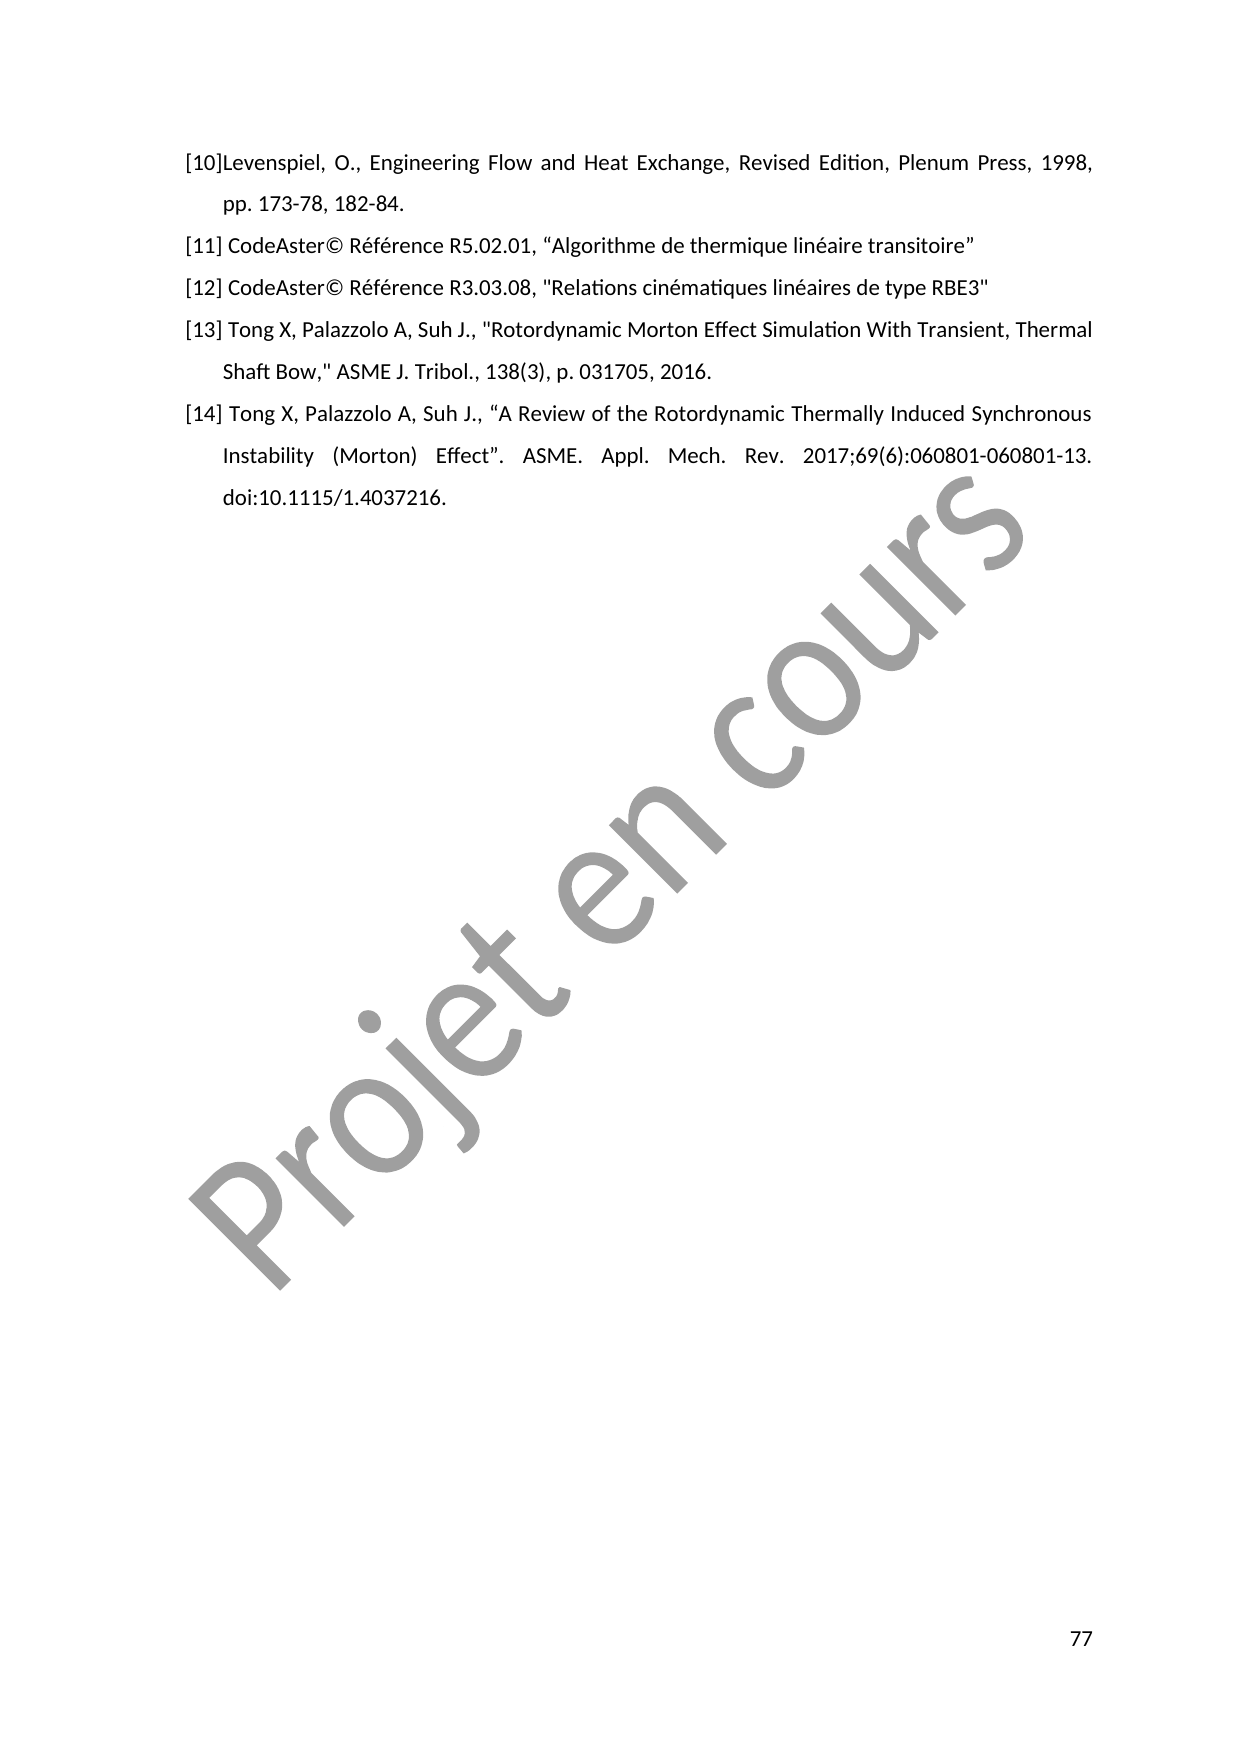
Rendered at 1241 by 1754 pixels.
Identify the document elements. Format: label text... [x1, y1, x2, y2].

list Tong X, Palazzolo A, Suh J., “A Review of the Rotordynamic Thermally Induced Synchronous Instability (Morton) Effect”. ASME. Appl. Mech. Rev. 2017;69(6):060801-060801-13. doi:10.1115/1.4037216. [185, 399, 1093, 511]
list Tong X, Palazzolo A, Suh J., "Rotordynamic Morton Effect Simulation With Transient, Thermal Shaft Bow," ASME J. Tribol., 138(3), p. 031705, 2016. [185, 316, 1093, 386]
list Levenspiel, O., Engineering Flow and Heat Exchange, Revised Edition, Plenum Press, 1998, pp. 173-78, 182-84. [185, 148, 1093, 218]
list CodeAster© Référence R3.03.08, "Relations cinématiques linéaires de type RBE3" [185, 273, 1093, 302]
list CodeAster© Référence R5.02.01, “Algorithme de thermique linéaire transitoire” [185, 232, 1093, 259]
